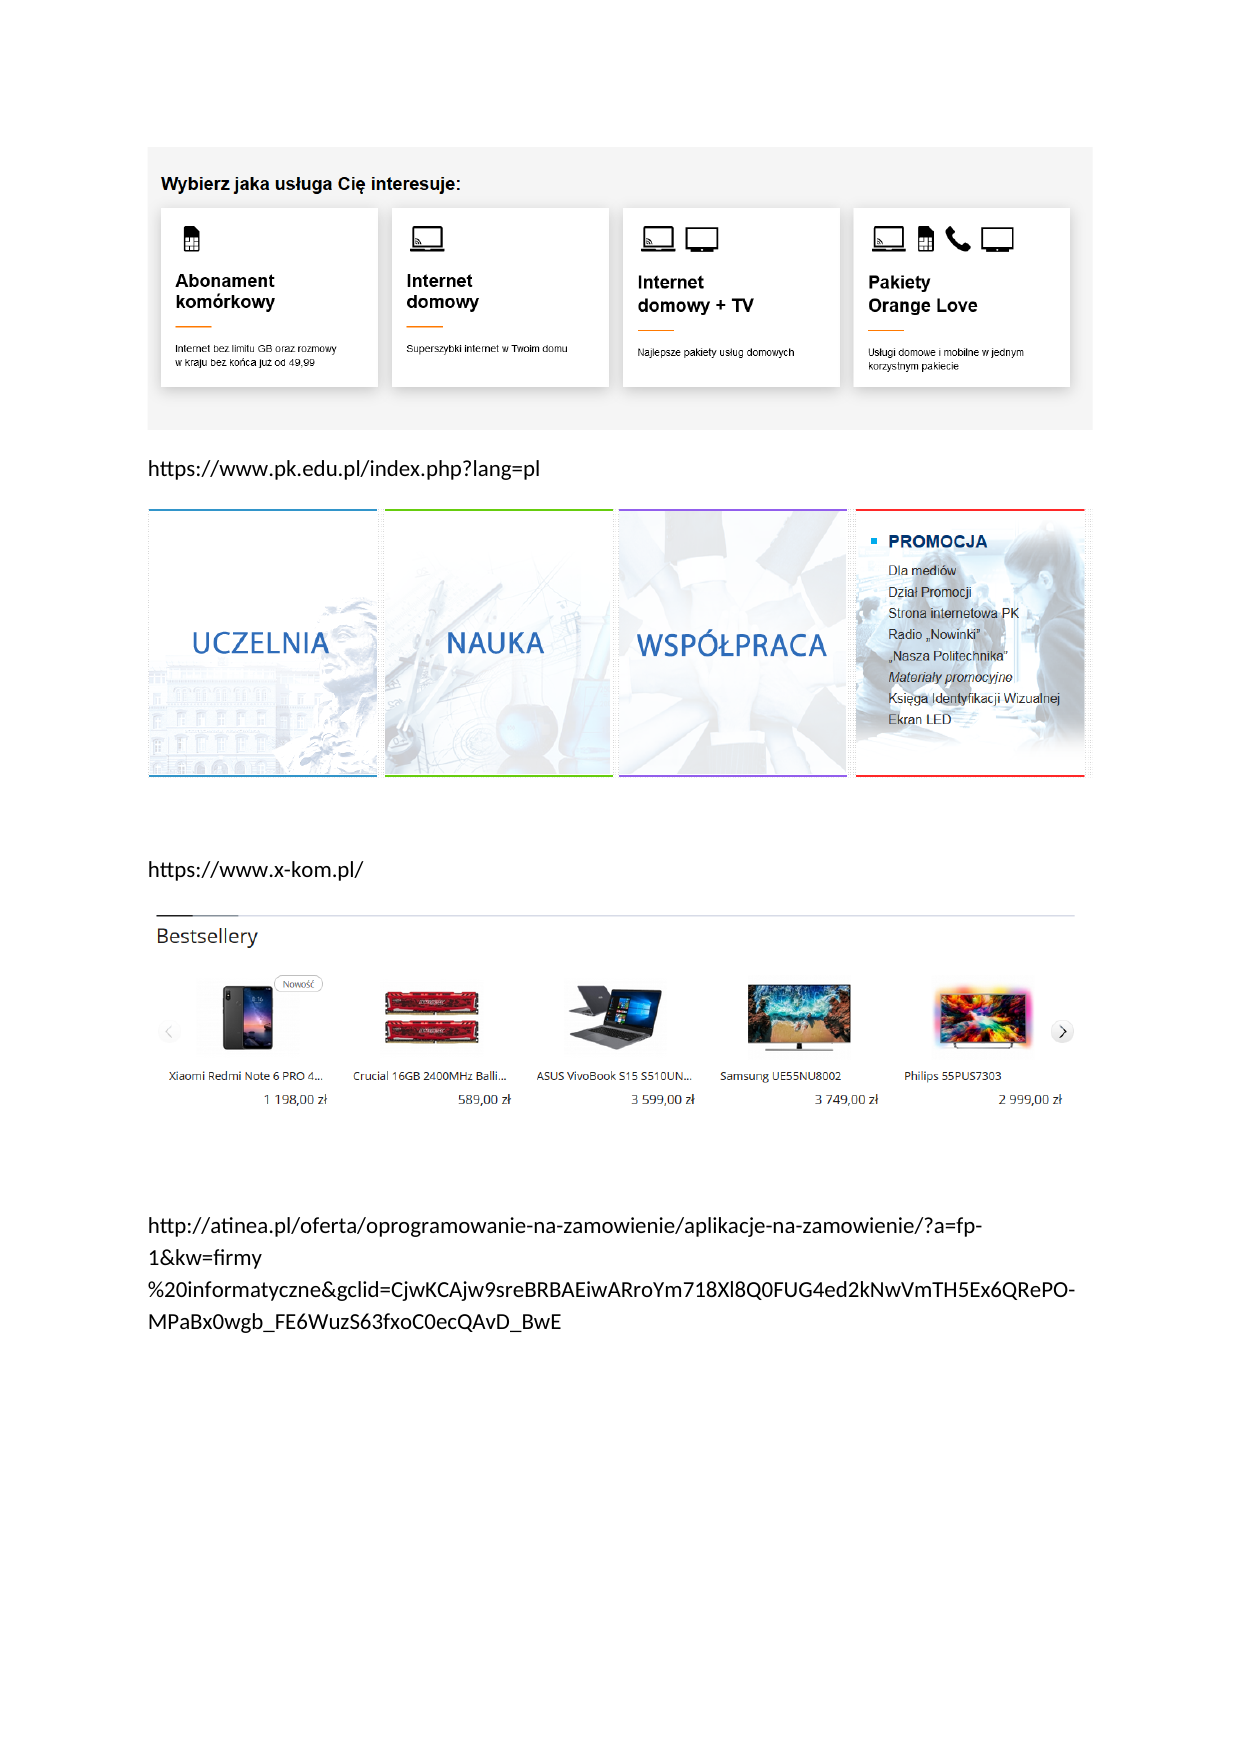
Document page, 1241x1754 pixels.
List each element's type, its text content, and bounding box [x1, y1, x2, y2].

text https://www.x-kom.pl/ [148, 855, 1093, 883]
text http://atinea.pl/oferta/oprogramowanie-na-zamowienie/aplikacje-na-zamowienie/?a=fp-1&kw=firmy%20informatyczne&gclid=CjwKCAjw9sreBRBAEiwARroYm718Xl8Q0FUG4ed2kNwVmTH5Ex6QRePO-MPaBx0wgb_FE6WuzS63fxoC0ecQAvD_BwE [148, 1211, 1093, 1335]
text https://www.pk.edu.pl/index.php?lang=pl [148, 454, 1093, 483]
picture [147, 908, 1093, 1133]
picture [147, 507, 1093, 778]
picture [147, 147, 1093, 430]
